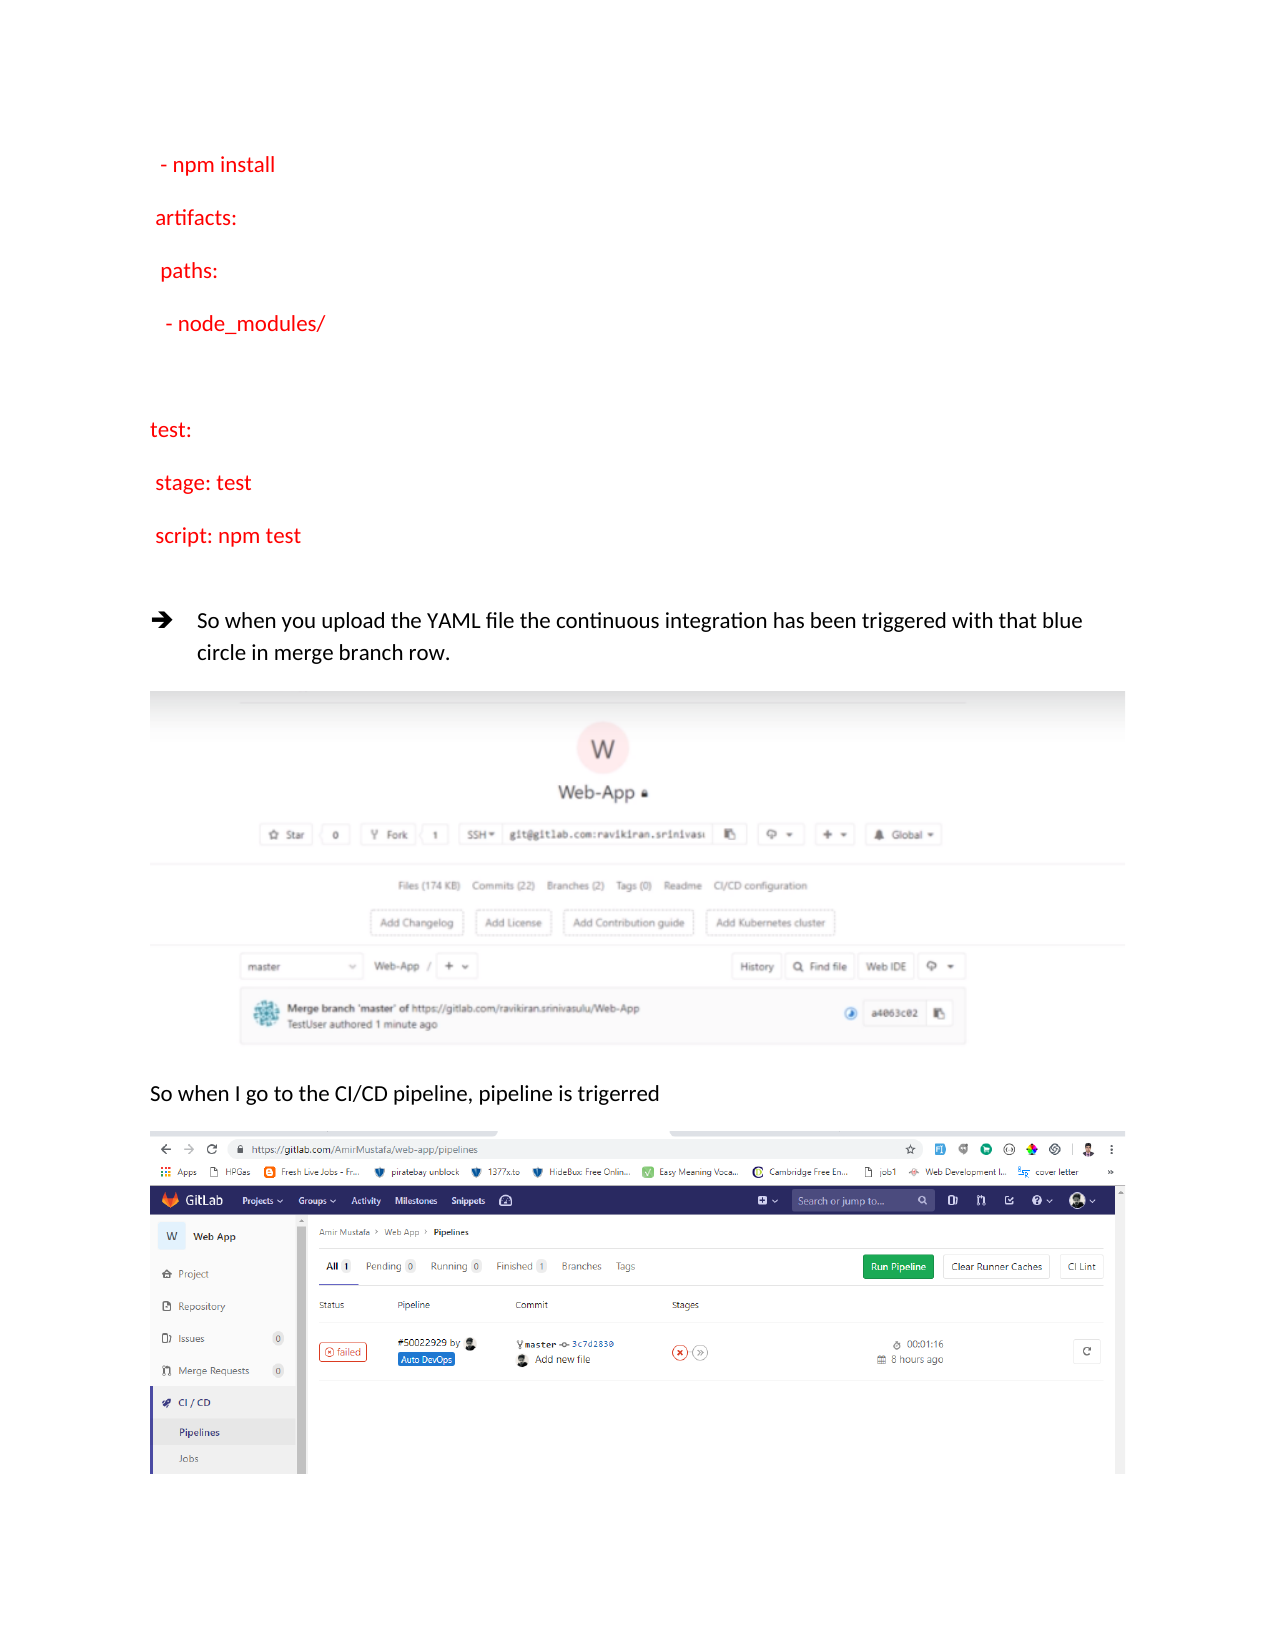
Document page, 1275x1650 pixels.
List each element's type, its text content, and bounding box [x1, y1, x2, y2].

text So when I go to the CI/CD pipeline, pipeline is trigerred [150, 1079, 1125, 1107]
text - node_modules/ [150, 309, 1125, 337]
text paths: [150, 256, 1125, 284]
text - npm install [150, 150, 1125, 178]
picture [150, 1131, 1125, 1474]
text artifacts: [150, 203, 1125, 231]
picture [150, 691, 1125, 1054]
text test: [150, 415, 1125, 443]
text script: npm test [150, 521, 1125, 549]
text stage: test [150, 468, 1125, 496]
list So when you upload the YAML file the continuous integration has been triggered with that blue circle in merge branch row. [150, 606, 1125, 667]
